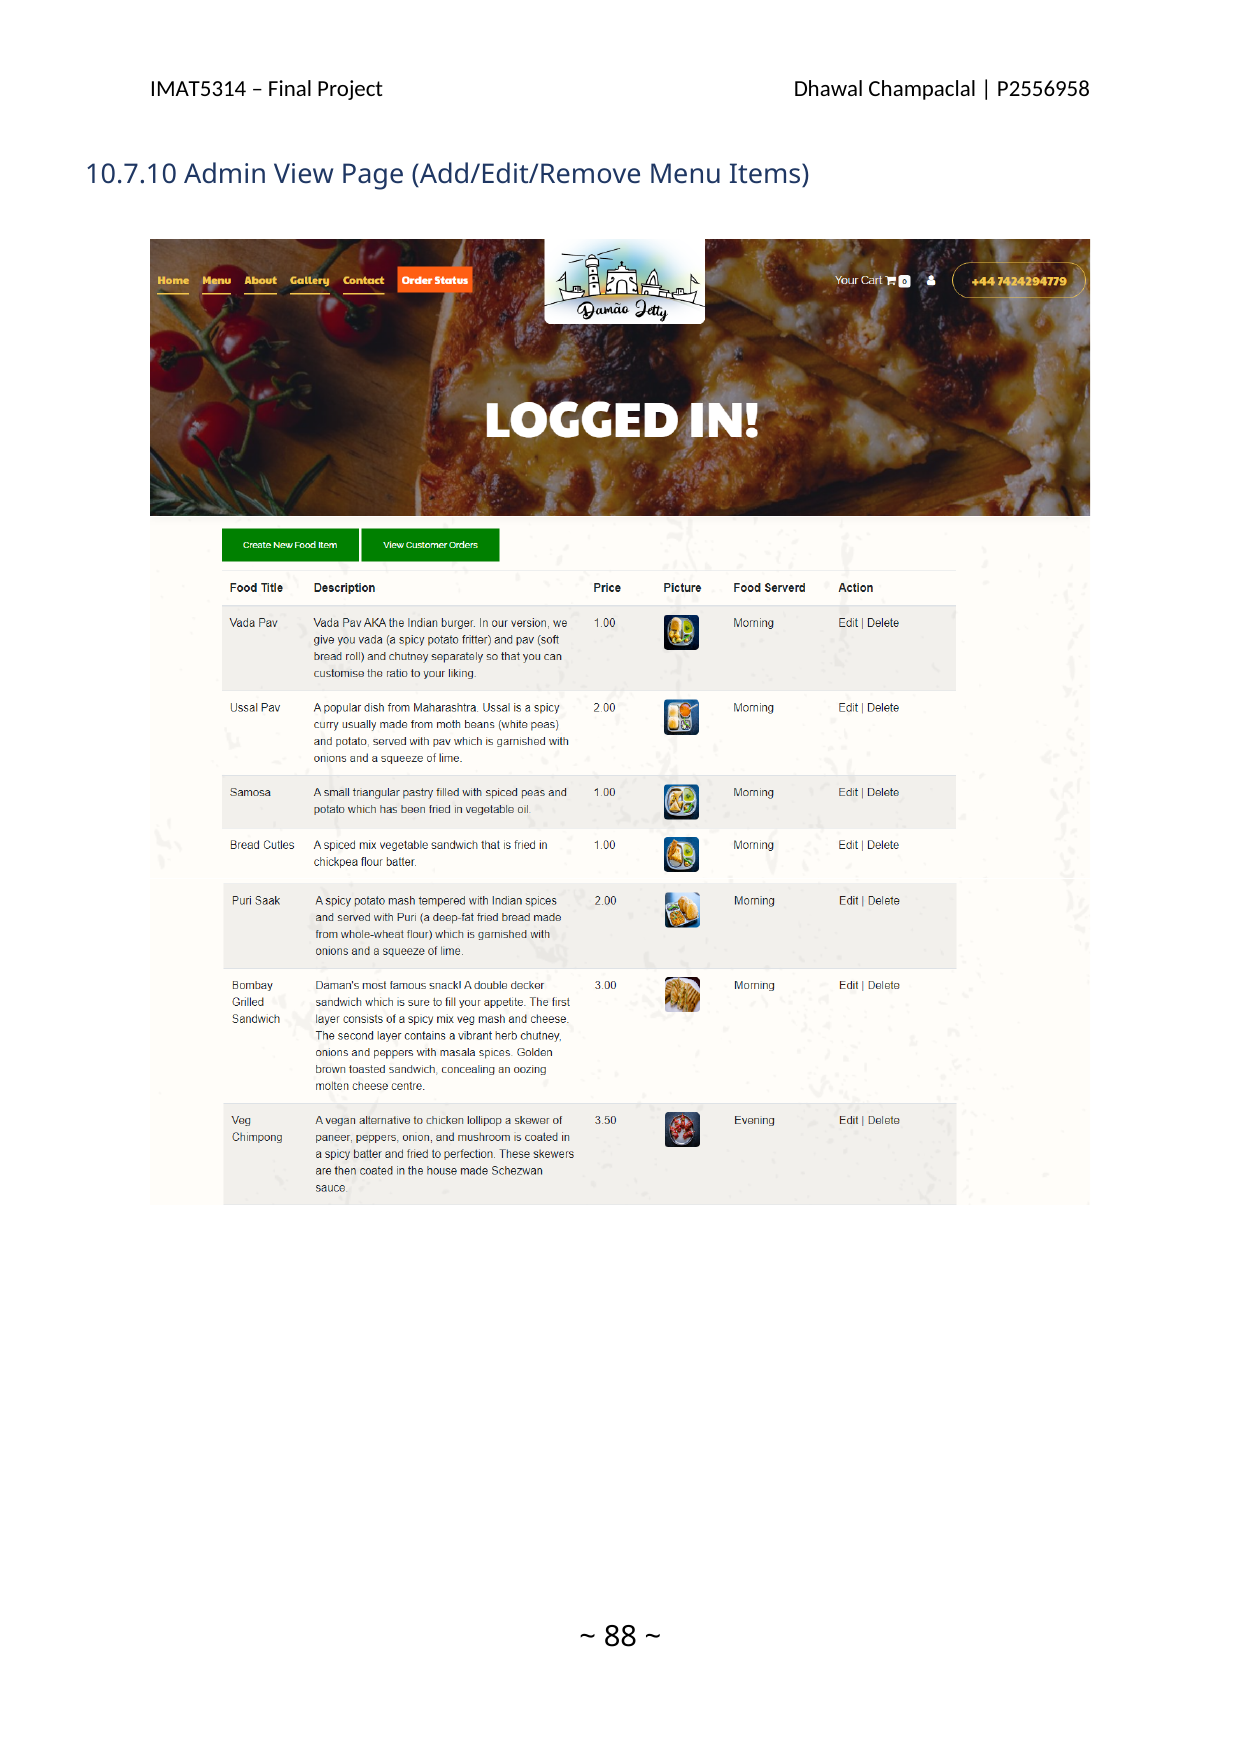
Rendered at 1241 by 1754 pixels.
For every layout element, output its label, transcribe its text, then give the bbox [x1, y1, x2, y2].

picture [150, 517, 1091, 878]
picture [150, 879, 1091, 1205]
subtitle 10.7.10 Admin View Page (Add/Edit/Remove Menu Items) [85, 154, 1090, 191]
picture [150, 239, 1091, 516]
